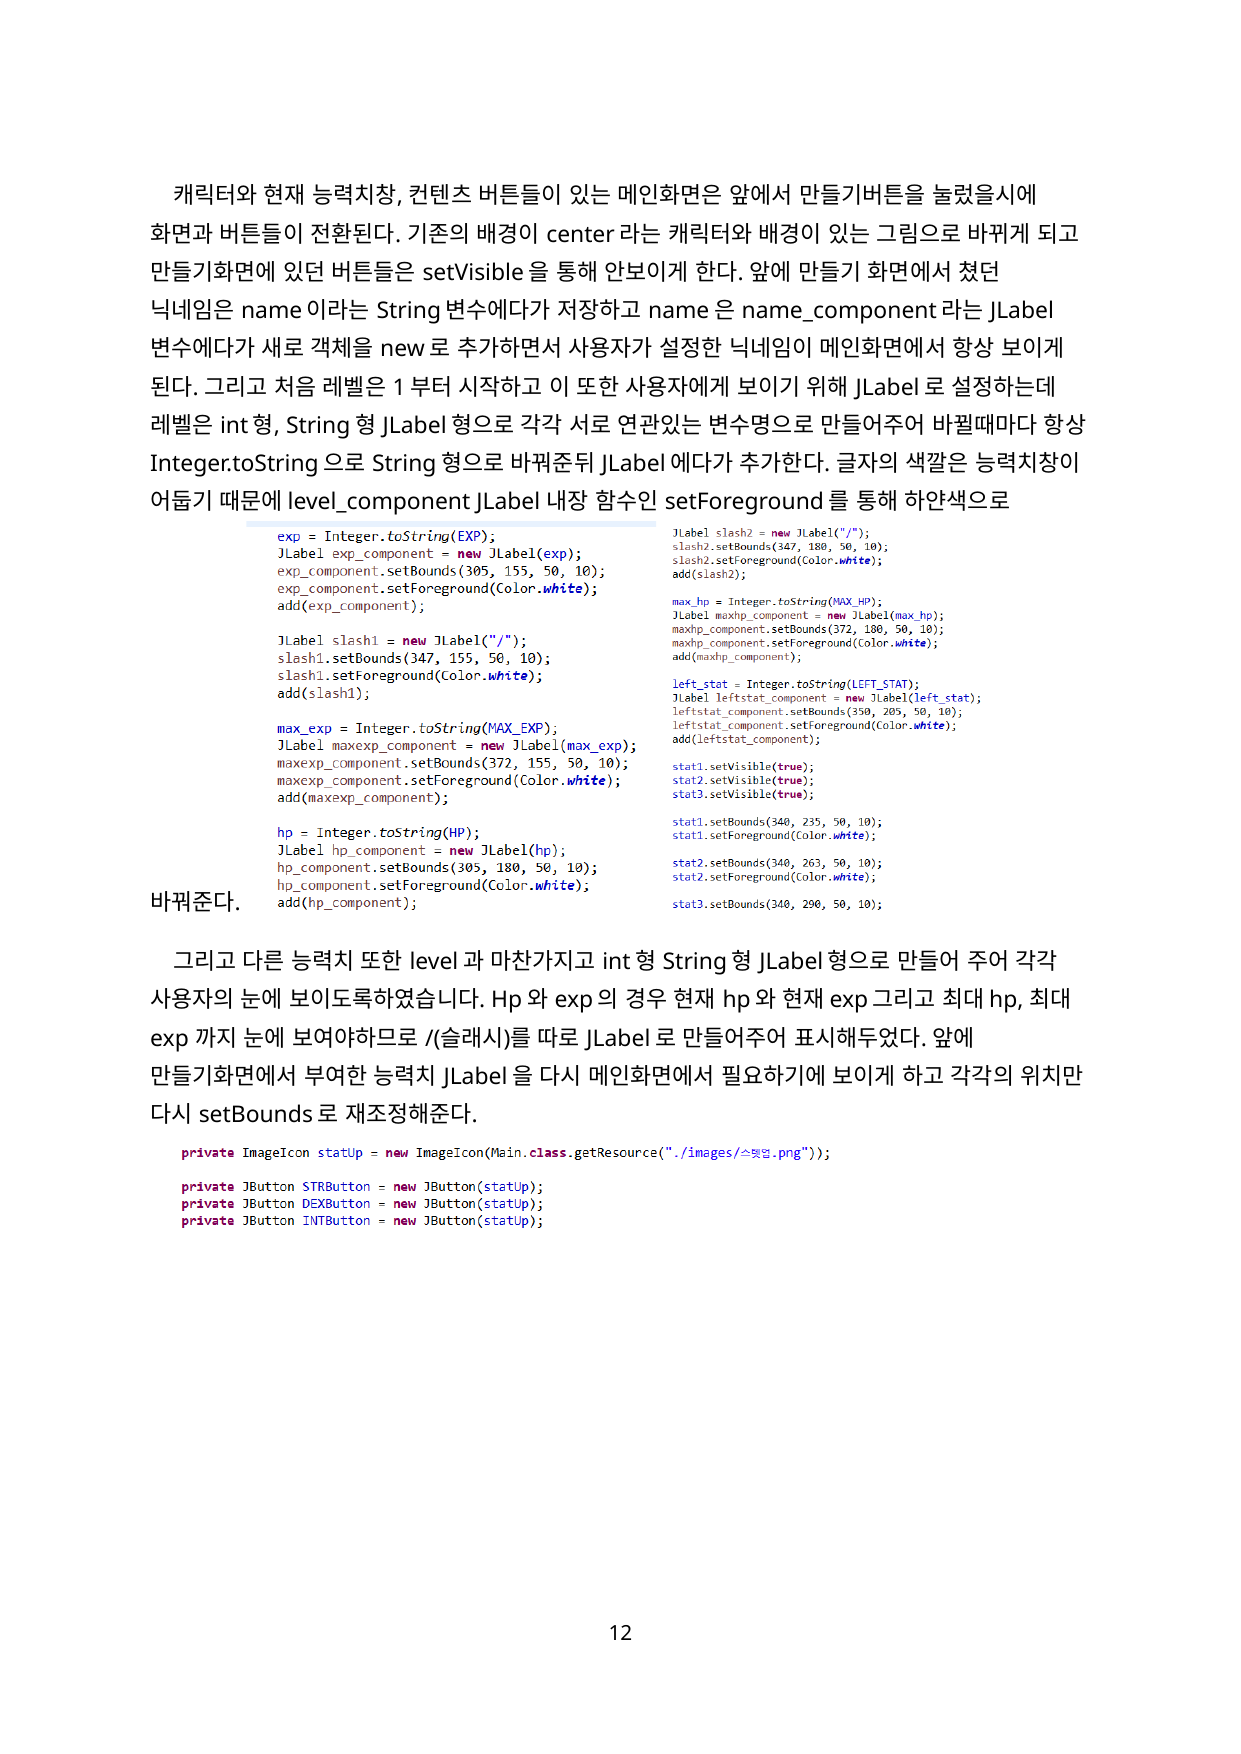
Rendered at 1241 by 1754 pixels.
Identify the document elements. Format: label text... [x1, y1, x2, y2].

picture [150, 1133, 886, 1234]
picture [246, 521, 1007, 911]
